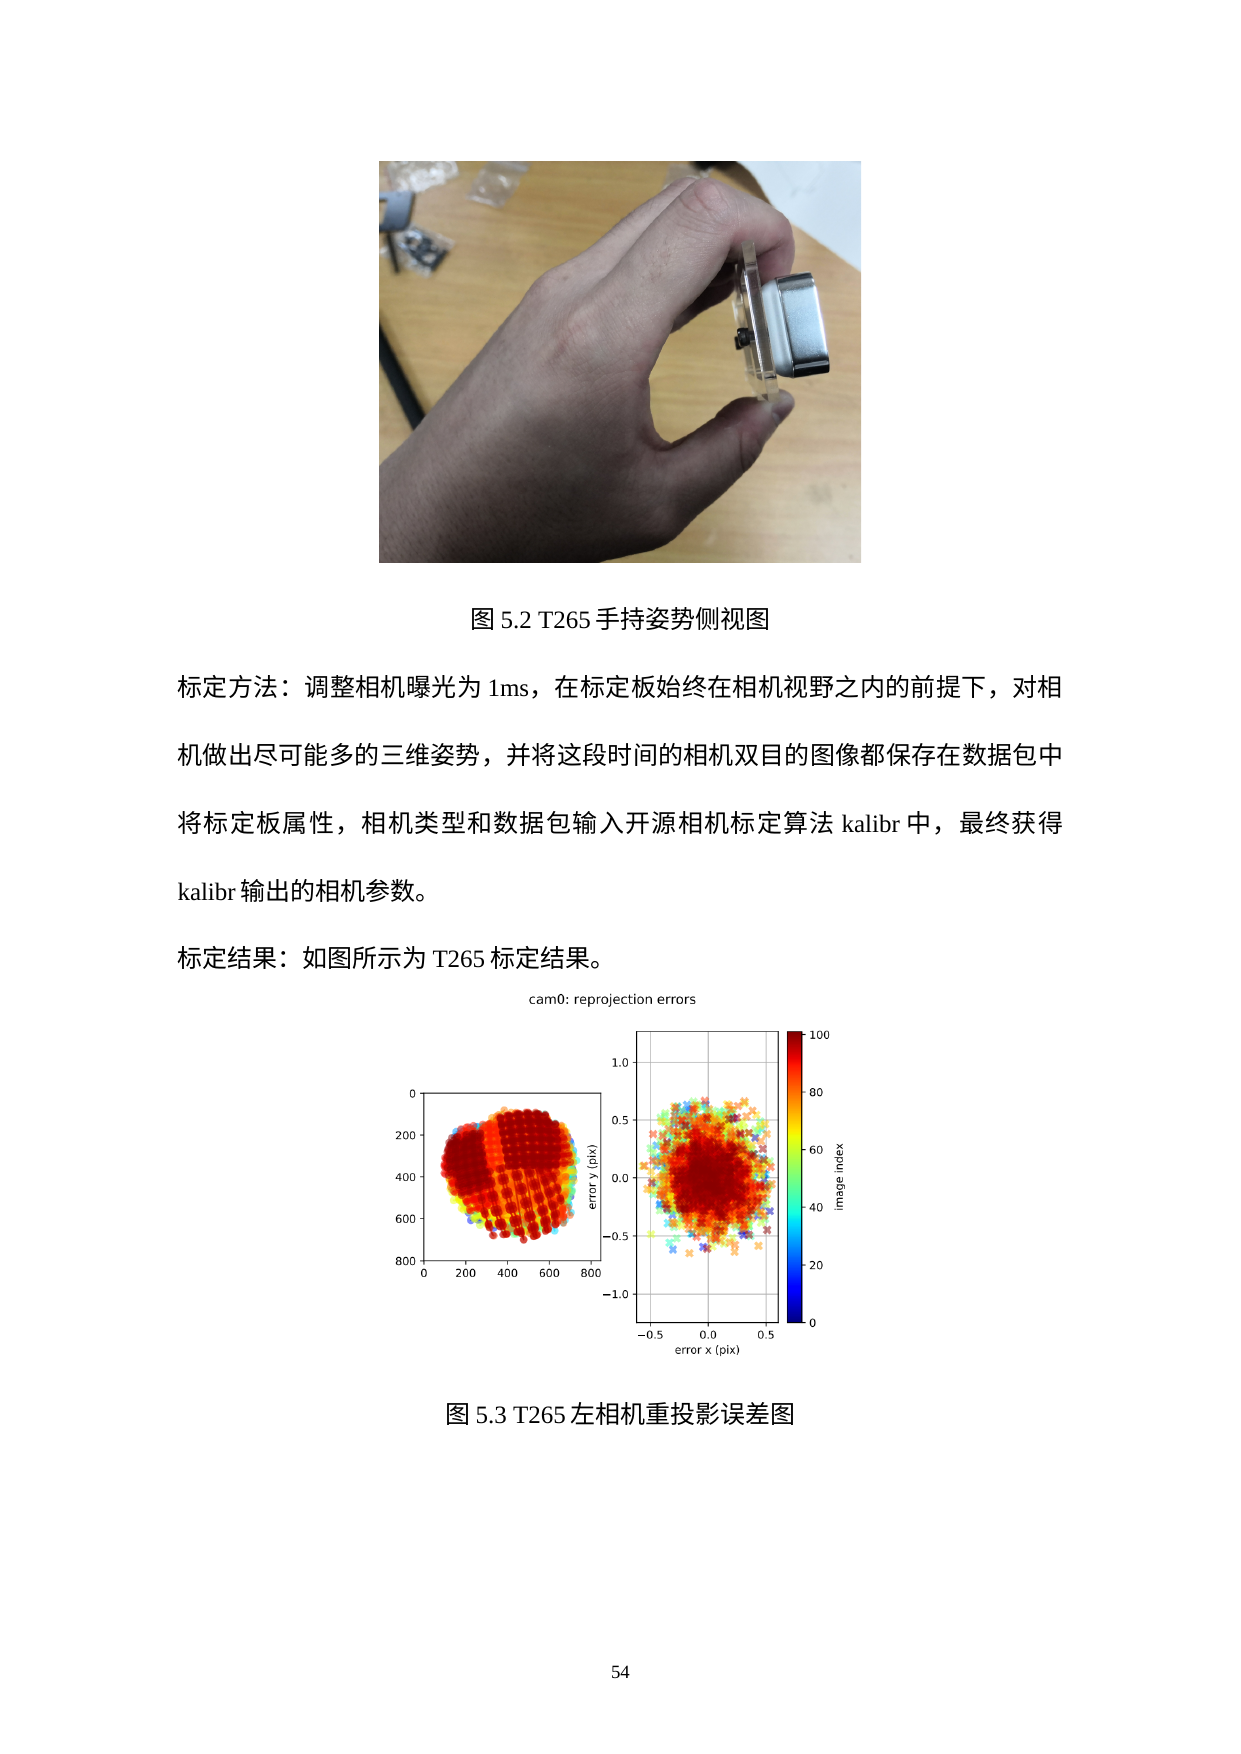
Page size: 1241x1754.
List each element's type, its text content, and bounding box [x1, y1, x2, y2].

text 图 5.2 T265手持姿势侧视图 [177, 583, 1063, 651]
text 标定方法：调整相机曝光为1ms，在标定板始终在相机视野之内的前提下，对相机做出尽可能多的三维姿势，并将这段时间的相机双目的图像都保存在数据包中，将标定板属性，相机类型和数据包输入开源相机标定算法kalibr中，最终获得kalibr输出的相机参数。 [177, 651, 1063, 923]
picture [392, 991, 848, 1358]
text 标定结果：如图所示为T265标定结果。 [177, 923, 1063, 991]
text 图 5.3 T265左相机重投影误差图 [177, 1379, 1063, 1447]
picture [379, 161, 862, 563]
